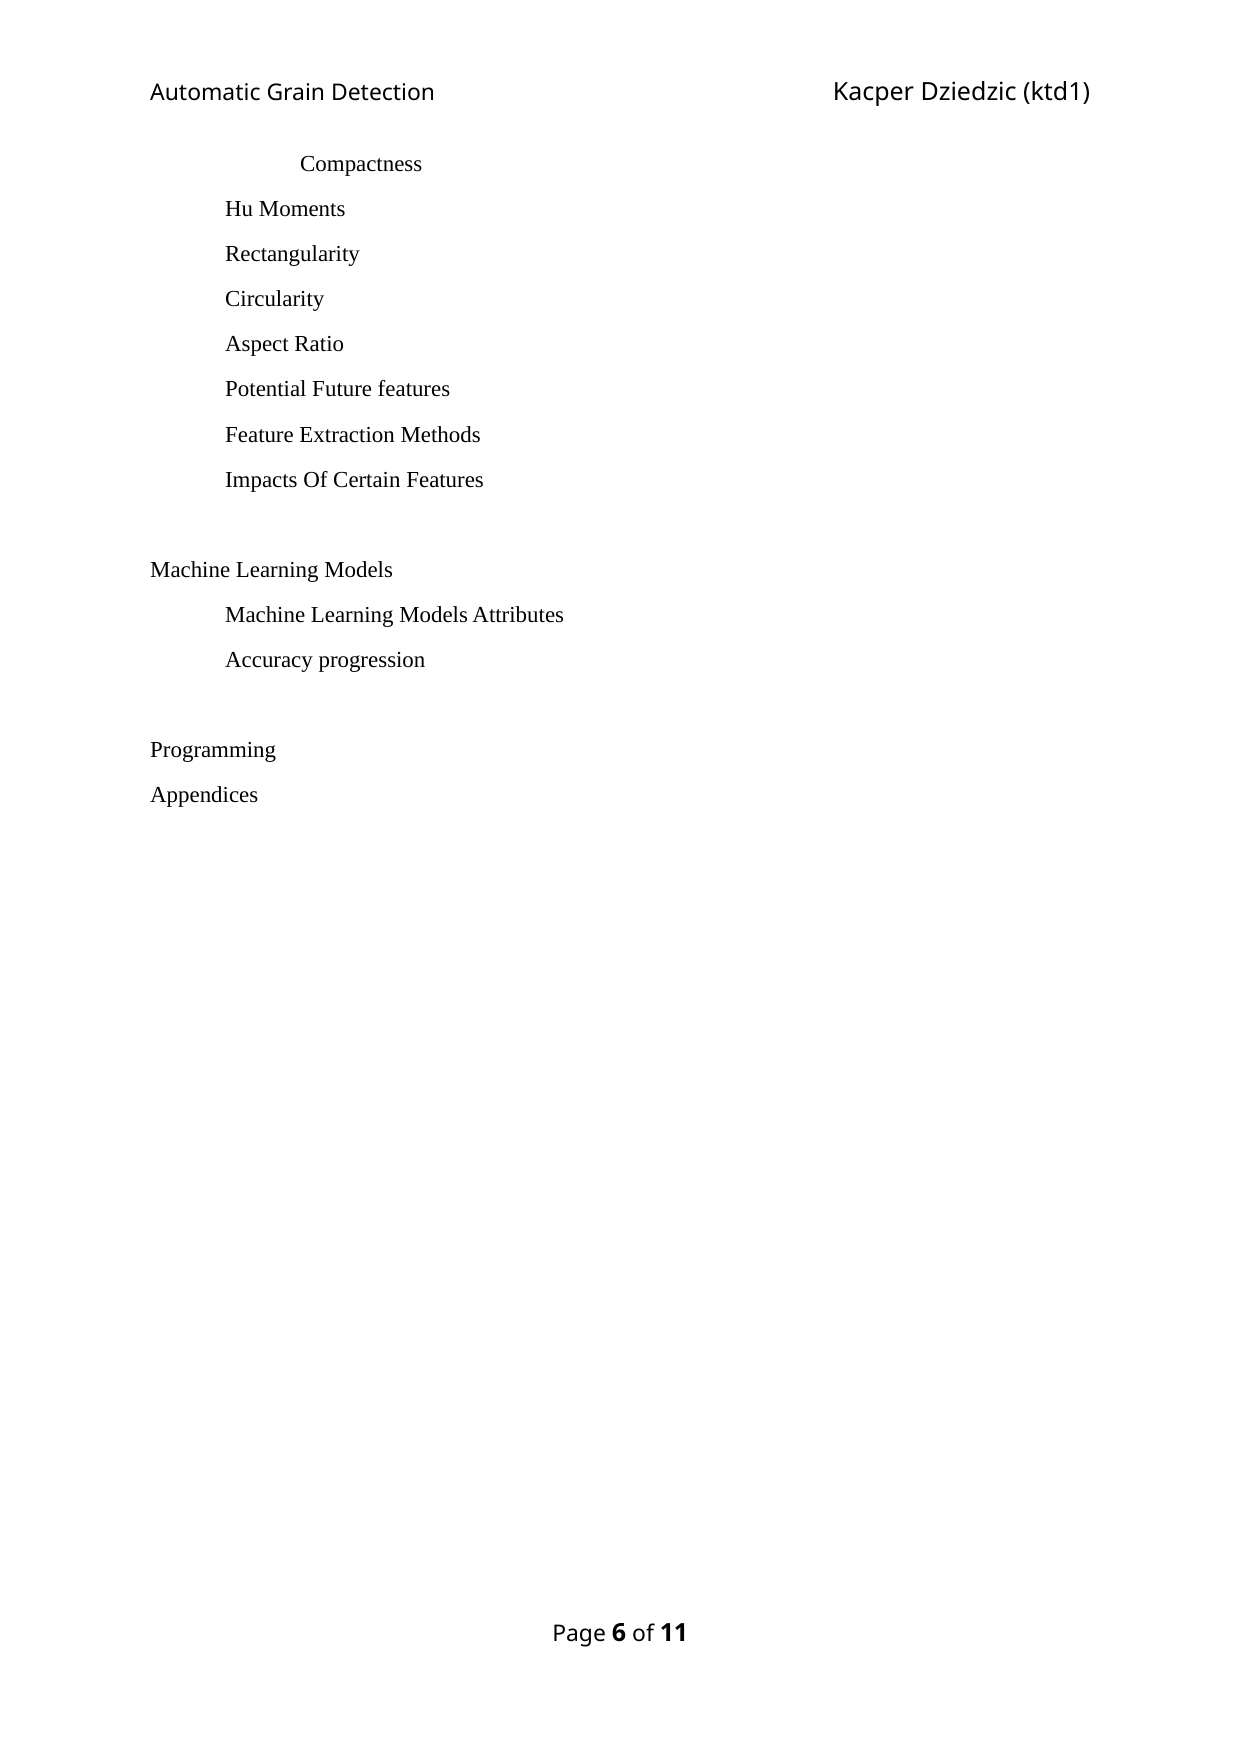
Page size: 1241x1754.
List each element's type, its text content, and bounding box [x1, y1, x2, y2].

text Hu Moments [150, 195, 1090, 221]
text Rectangularity [150, 240, 1090, 267]
text Machine Learning Models [150, 556, 1090, 582]
text Accuracy progression [150, 646, 1090, 672]
text Impacts Of Certain Features [150, 466, 1090, 492]
text Appendices [150, 781, 1090, 808]
text Circularity [150, 285, 1090, 312]
text Feature Extraction Methods [150, 421, 1090, 447]
text Aspect Ratio [150, 330, 1090, 357]
text Machine Learning Models Attributes [150, 601, 1090, 627]
text Compactness [150, 150, 1090, 176]
text Programming [150, 736, 1090, 763]
text Potential Future features [150, 376, 1090, 402]
